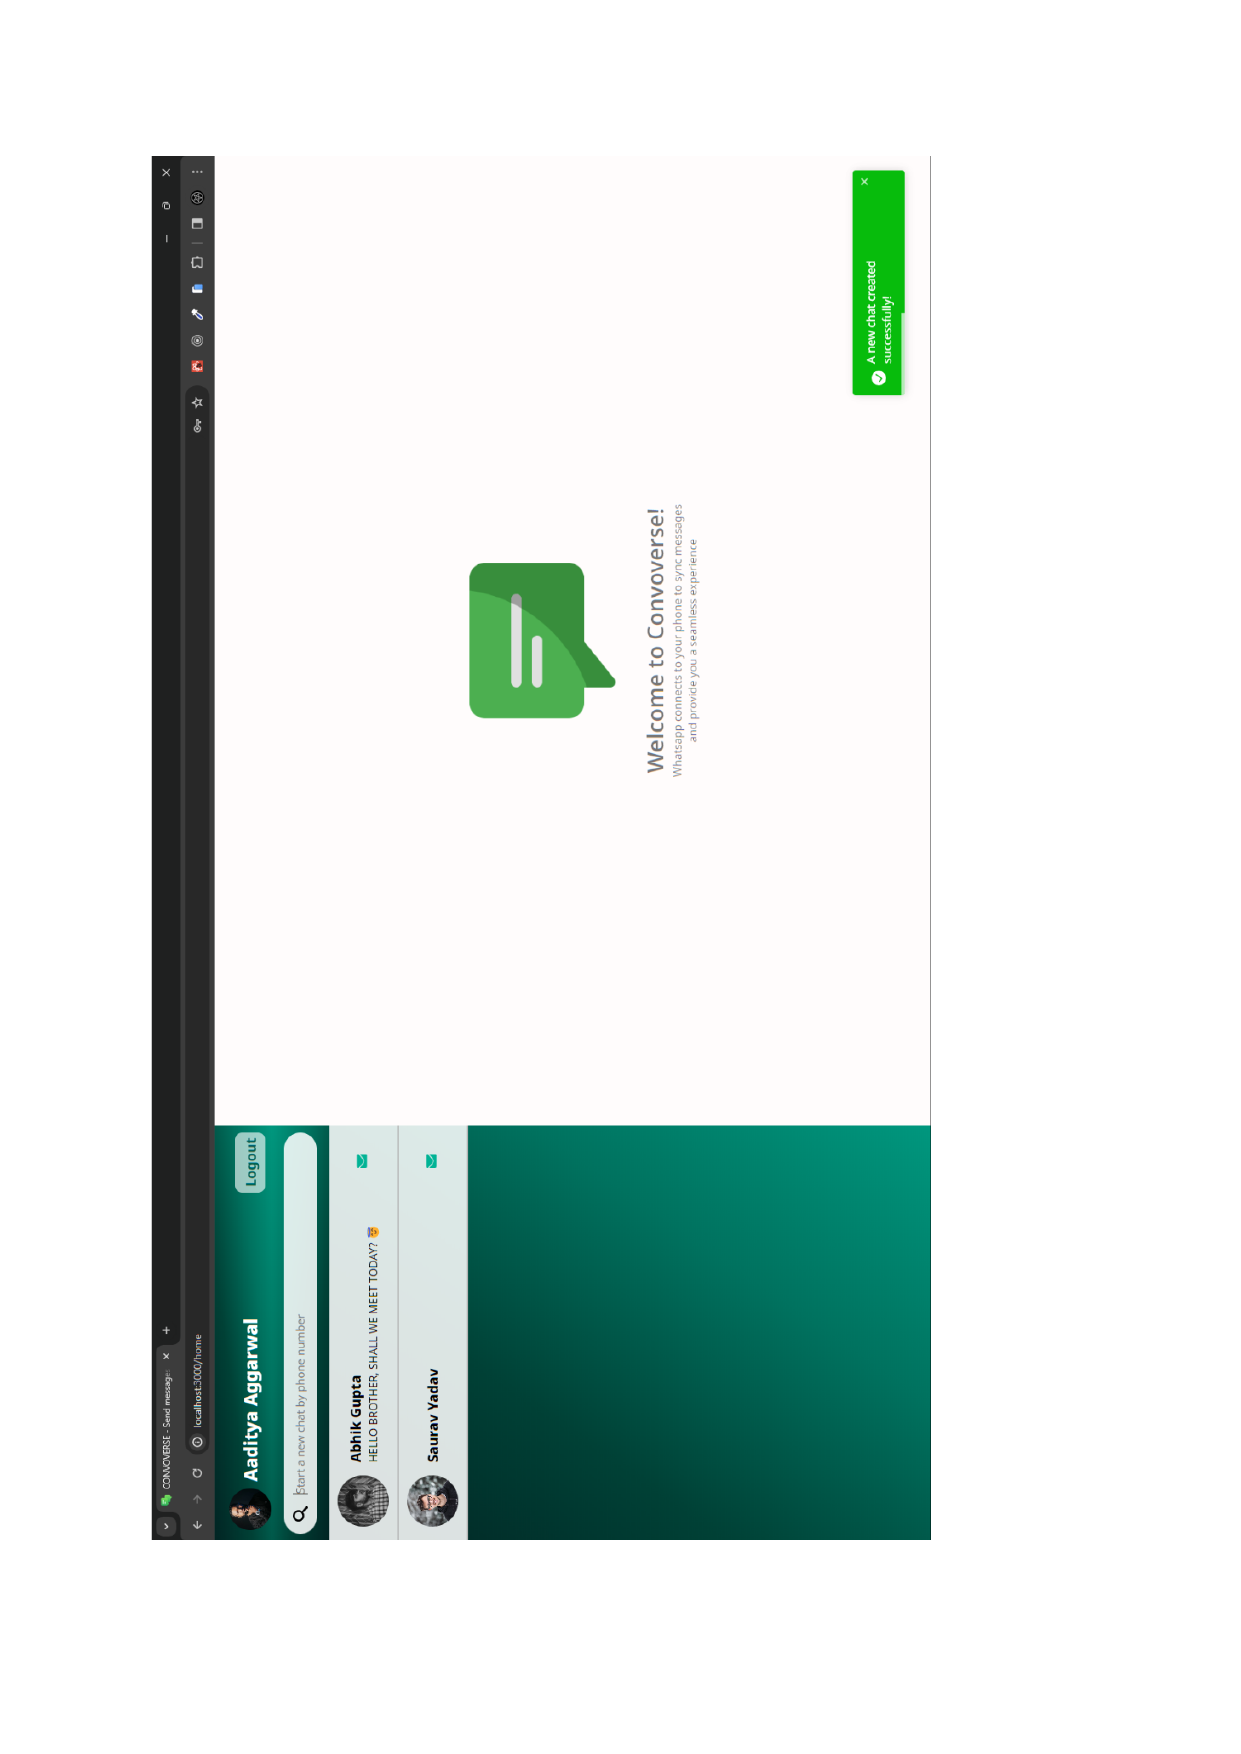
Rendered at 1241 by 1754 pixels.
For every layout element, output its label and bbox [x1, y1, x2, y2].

picture [152, 157, 931, 1540]
